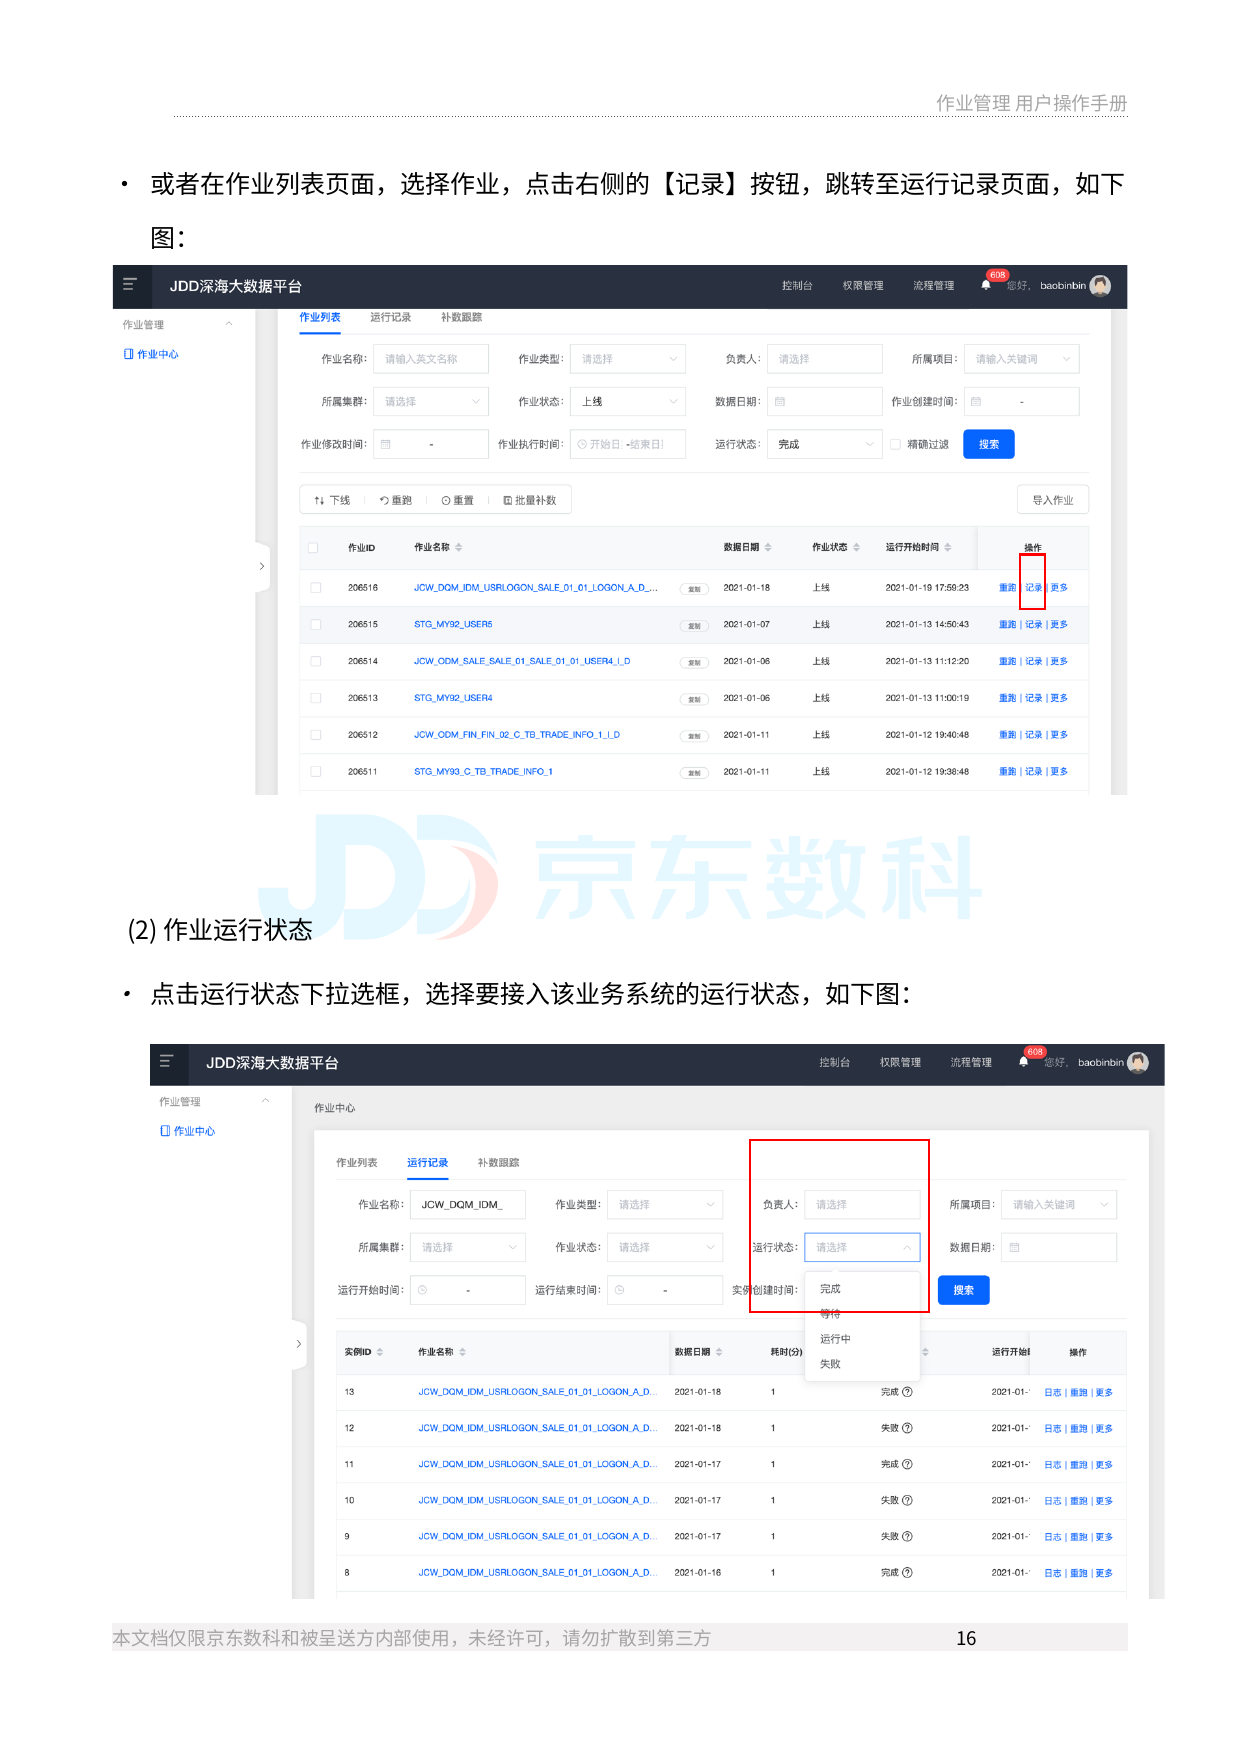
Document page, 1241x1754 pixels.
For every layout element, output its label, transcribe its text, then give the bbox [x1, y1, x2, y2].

text 或者在作业列表页面，选择作业，点击右侧的【记录】按钮，跳转至运行记录页面，如下图： [112, 150, 1128, 258]
picture [150, 1044, 1165, 1599]
picture [112, 265, 1128, 795]
text 作业运行状态 [92, 900, 1128, 950]
text 点击运行状态下拉选框，选择要接入该业务系统的运行状态，如下图： [112, 960, 1128, 1014]
